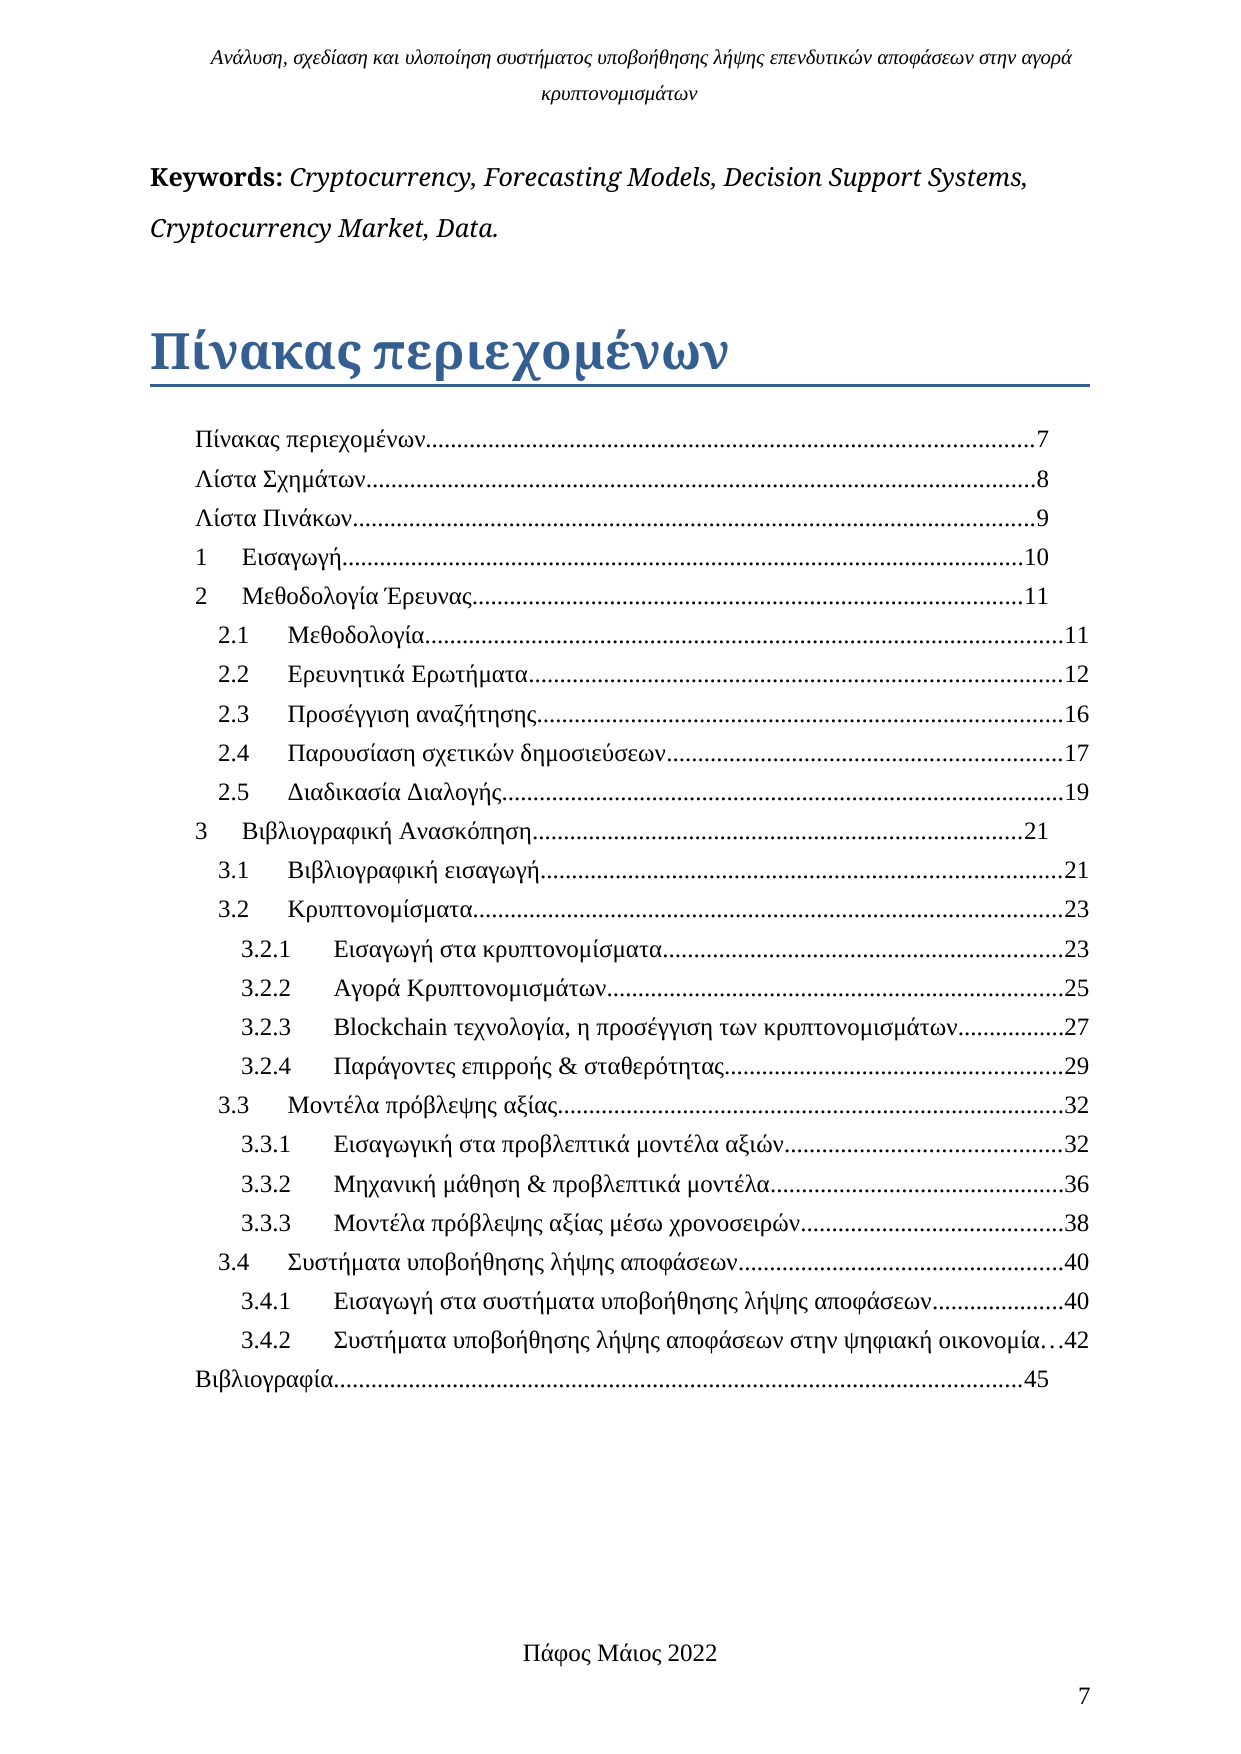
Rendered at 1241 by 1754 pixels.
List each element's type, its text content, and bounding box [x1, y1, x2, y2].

text Keywords: Cryptocurrency, Forecasting Models, Decision Support Systems, Cryptocurrency Market, Data. [150, 160, 1090, 245]
